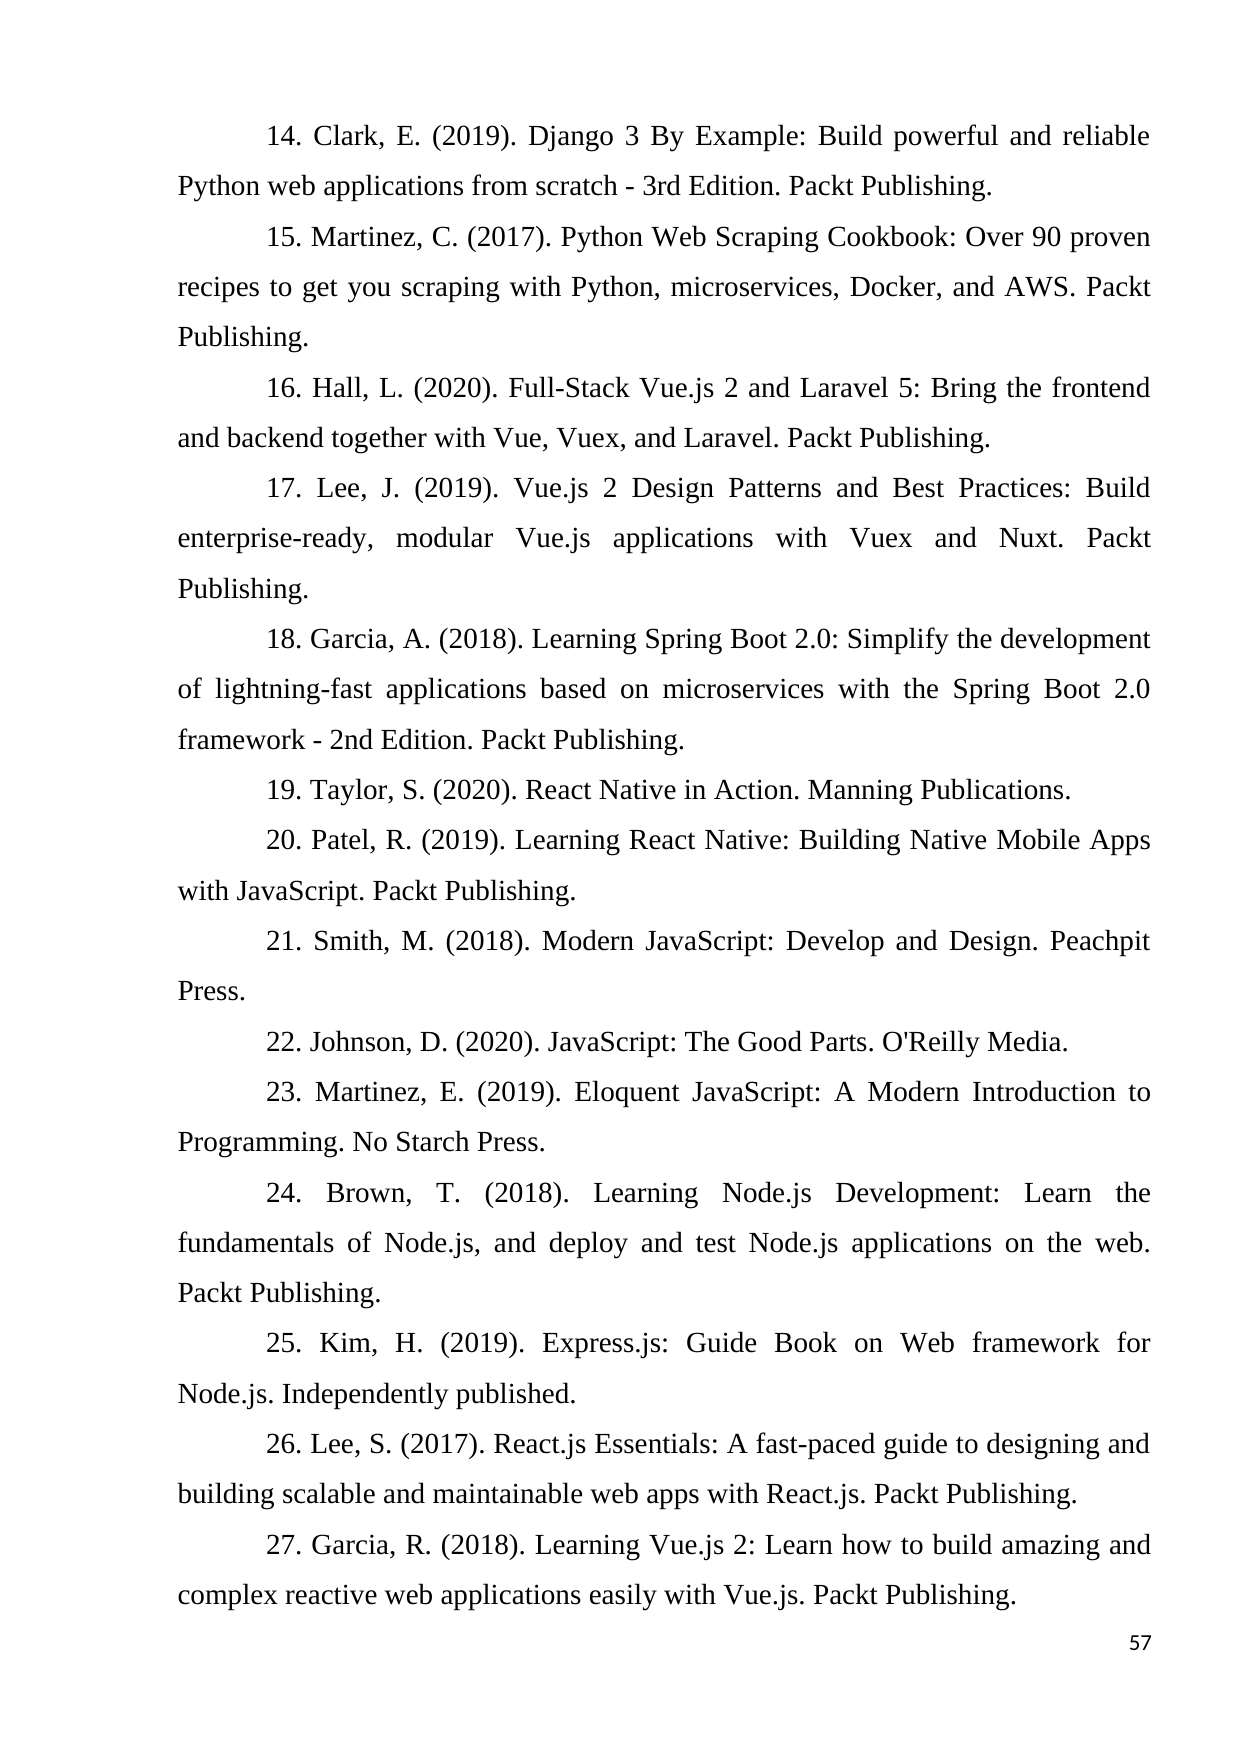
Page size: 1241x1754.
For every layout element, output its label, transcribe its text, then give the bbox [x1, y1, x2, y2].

text 25. Kim, H. (2019). Express.js: Guide Book on Web framework for Node.js. Independently published. [177, 1326, 1152, 1409]
text 16. Hall, L. (2020). Full-Stack Vue.js 2 and Laravel 5: Bring the frontend and backend together with Vue, Vuex, and Laravel. Packt Publishing. [177, 370, 1152, 453]
text 27. Garcia, R. (2018). Learning Vue.js 2: Learn how to build amazing and complex reactive web applications easily with Vue.js. Packt Publishing. [177, 1527, 1152, 1611]
text 15. Martinez, C. (2017). Python Web Scraping Cookbook: Over 90 proven recipes to get you scraping with Python, microservices, Docker, and AWS. Packt Publishing. [177, 219, 1152, 353]
text 18. Garcia, A. (2018). Learning Spring Boot 2.0: Simplify the development of lightning-fast applications based on microservices with the Spring Boot 2.0 framework - 2nd Edition. Packt Publishing. [177, 621, 1152, 755]
text 21. Smith, M. (2018). Modern JavaScript: Develop and Design. Peachpit Press. [177, 923, 1152, 1007]
text 23. Martinez, E. (2019). Eloquent JavaScript: A Modern Introduction to Programming. No Starch Press. [177, 1074, 1152, 1158]
text 24. Brown, T. (2018). Learning Node.js Development: Learn the fundamentals of Node.js, and deploy and test Node.js applications on the web. Packt Publishing. [177, 1175, 1152, 1309]
text 14. Clark, E. (2019). Django 3 By Example: Build powerful and reliable Python web applications from scratch - 3rd Edition. Packt Publishing. [177, 118, 1152, 202]
text 19. Taylor, S. (2020). React Native in Action. Manning Publications. [177, 772, 1152, 806]
text 22. Johnson, D. (2020). JavaScript: The Good Parts. O'Reilly Media. [177, 1024, 1152, 1057]
text 26. Lee, S. (2017). React.js Essentials: A fast-paced guide to designing and building scalable and maintainable web apps with React.js. Packt Publishing. [177, 1426, 1152, 1510]
text 20. Patel, R. (2019). Learning React Native: Building Native Mobile Apps with JavaScript. Packt Publishing. [177, 822, 1152, 906]
text 17. Lee, J. (2019). Vue.js 2 Design Patterns and Best Practices: Build enterprise-ready, modular Vue.js applications with Vuex and Nuxt. Packt Publishing. [177, 470, 1152, 604]
